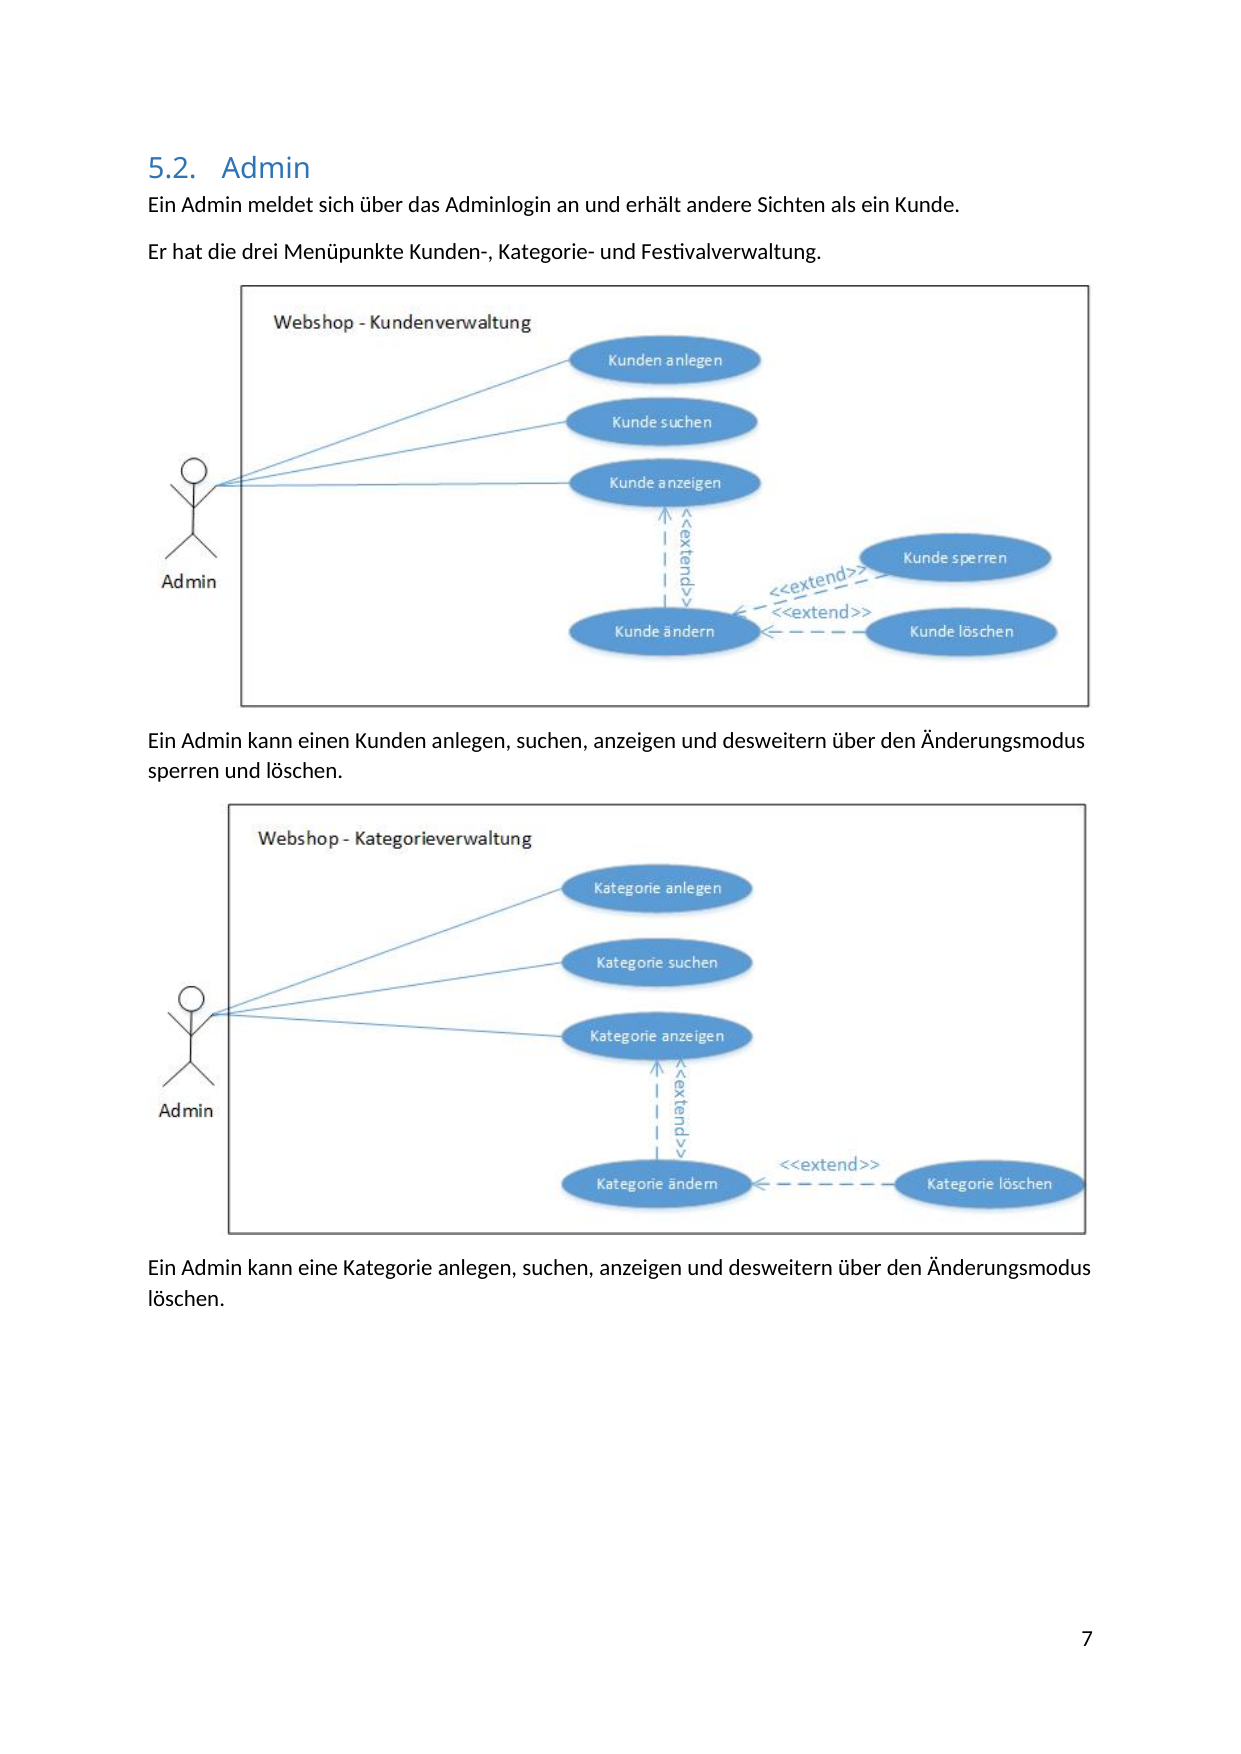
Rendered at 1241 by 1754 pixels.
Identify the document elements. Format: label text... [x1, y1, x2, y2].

subtitle Admin [148, 148, 1093, 187]
text Er hat die drei Menüpunkte Kunden-, Kategorie- und Festivalverwaltung. [148, 237, 1093, 265]
picture [147, 284, 1093, 708]
text Ein Admin meldet sich über das Adminlogin an und erhält andere Sichten als ein Kunde. [148, 190, 1093, 218]
picture [147, 803, 1093, 1235]
text Ein Admin kann einen Kunden anlegen, suchen, anzeigen und desweitern über den Änderungsmodus sperren und löschen. [148, 726, 1093, 784]
text Ein Admin kann eine Kategorie anlegen, suchen, anzeigen und desweitern über den Änderungsmodus löschen. [148, 1253, 1093, 1312]
